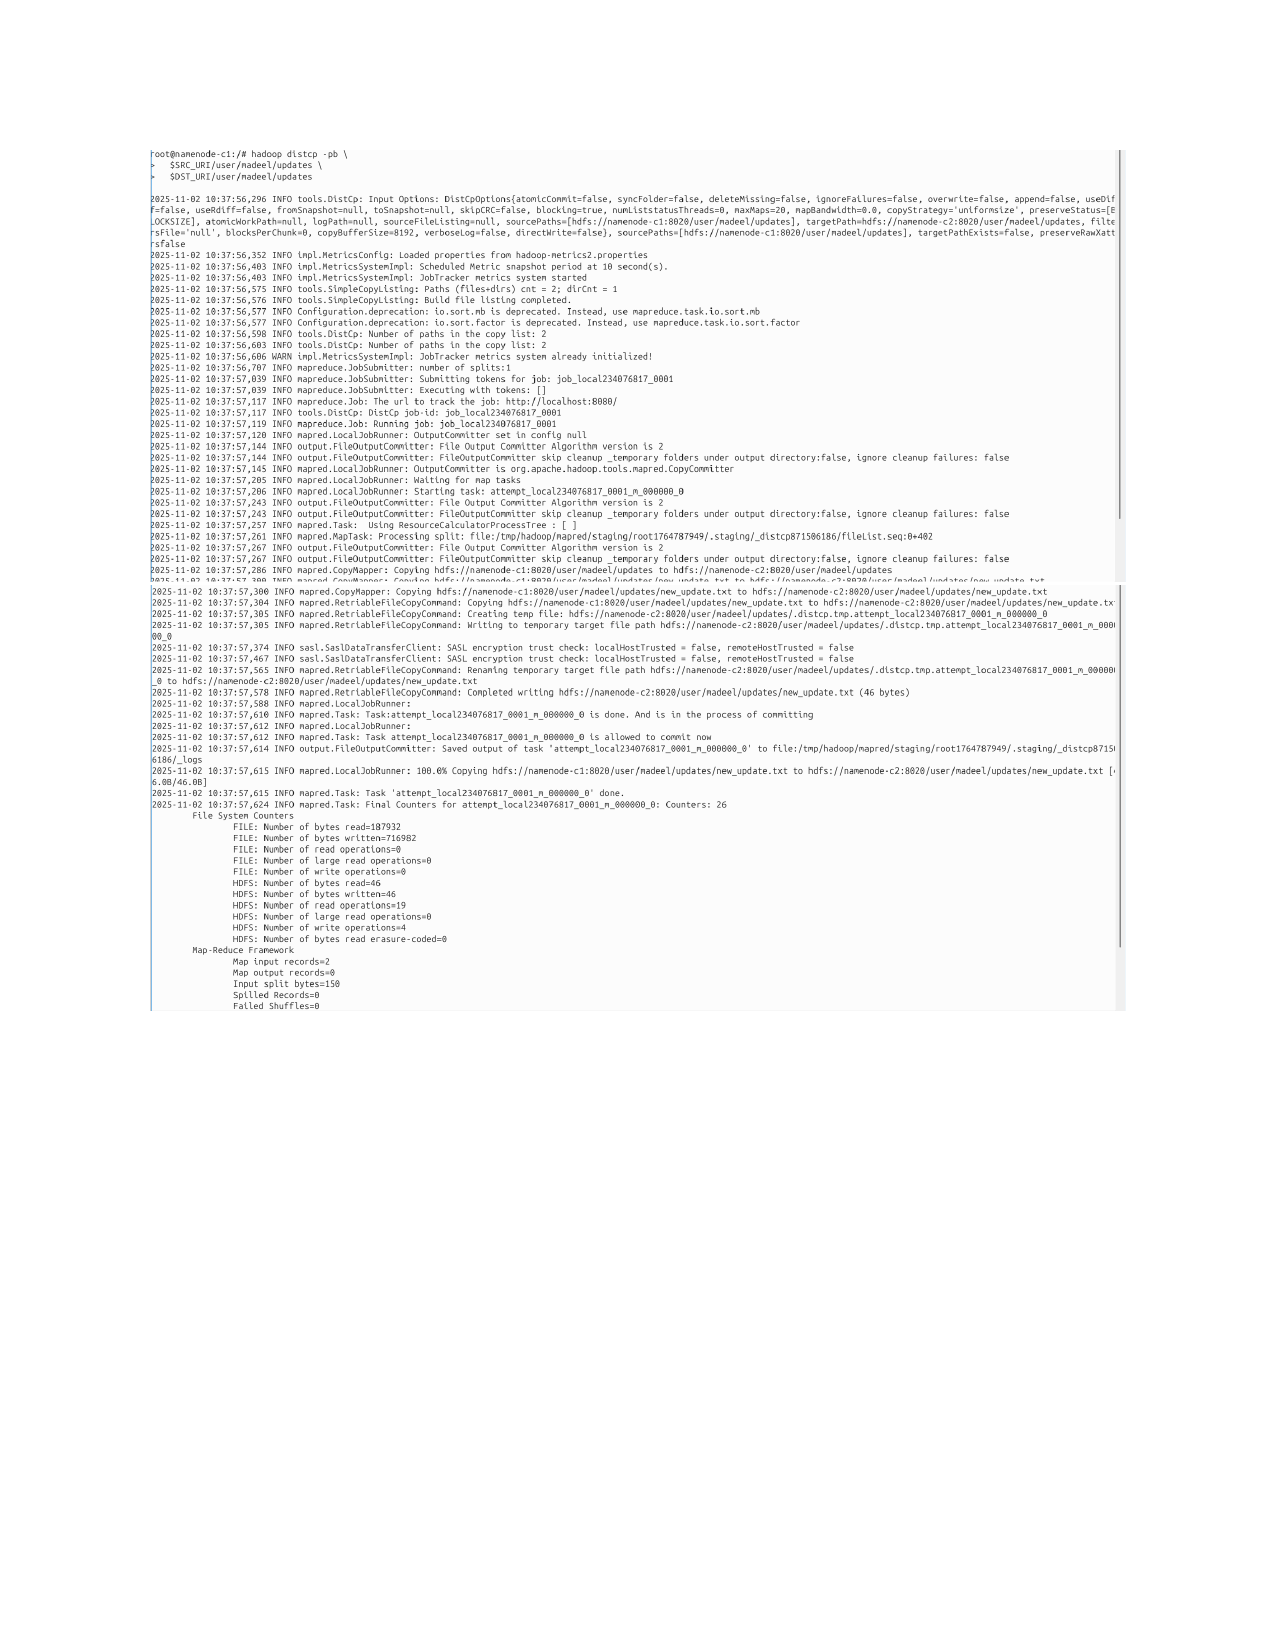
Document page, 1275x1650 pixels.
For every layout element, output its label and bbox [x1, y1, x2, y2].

picture [150, 150, 1125, 582]
picture [150, 585, 1125, 1011]
